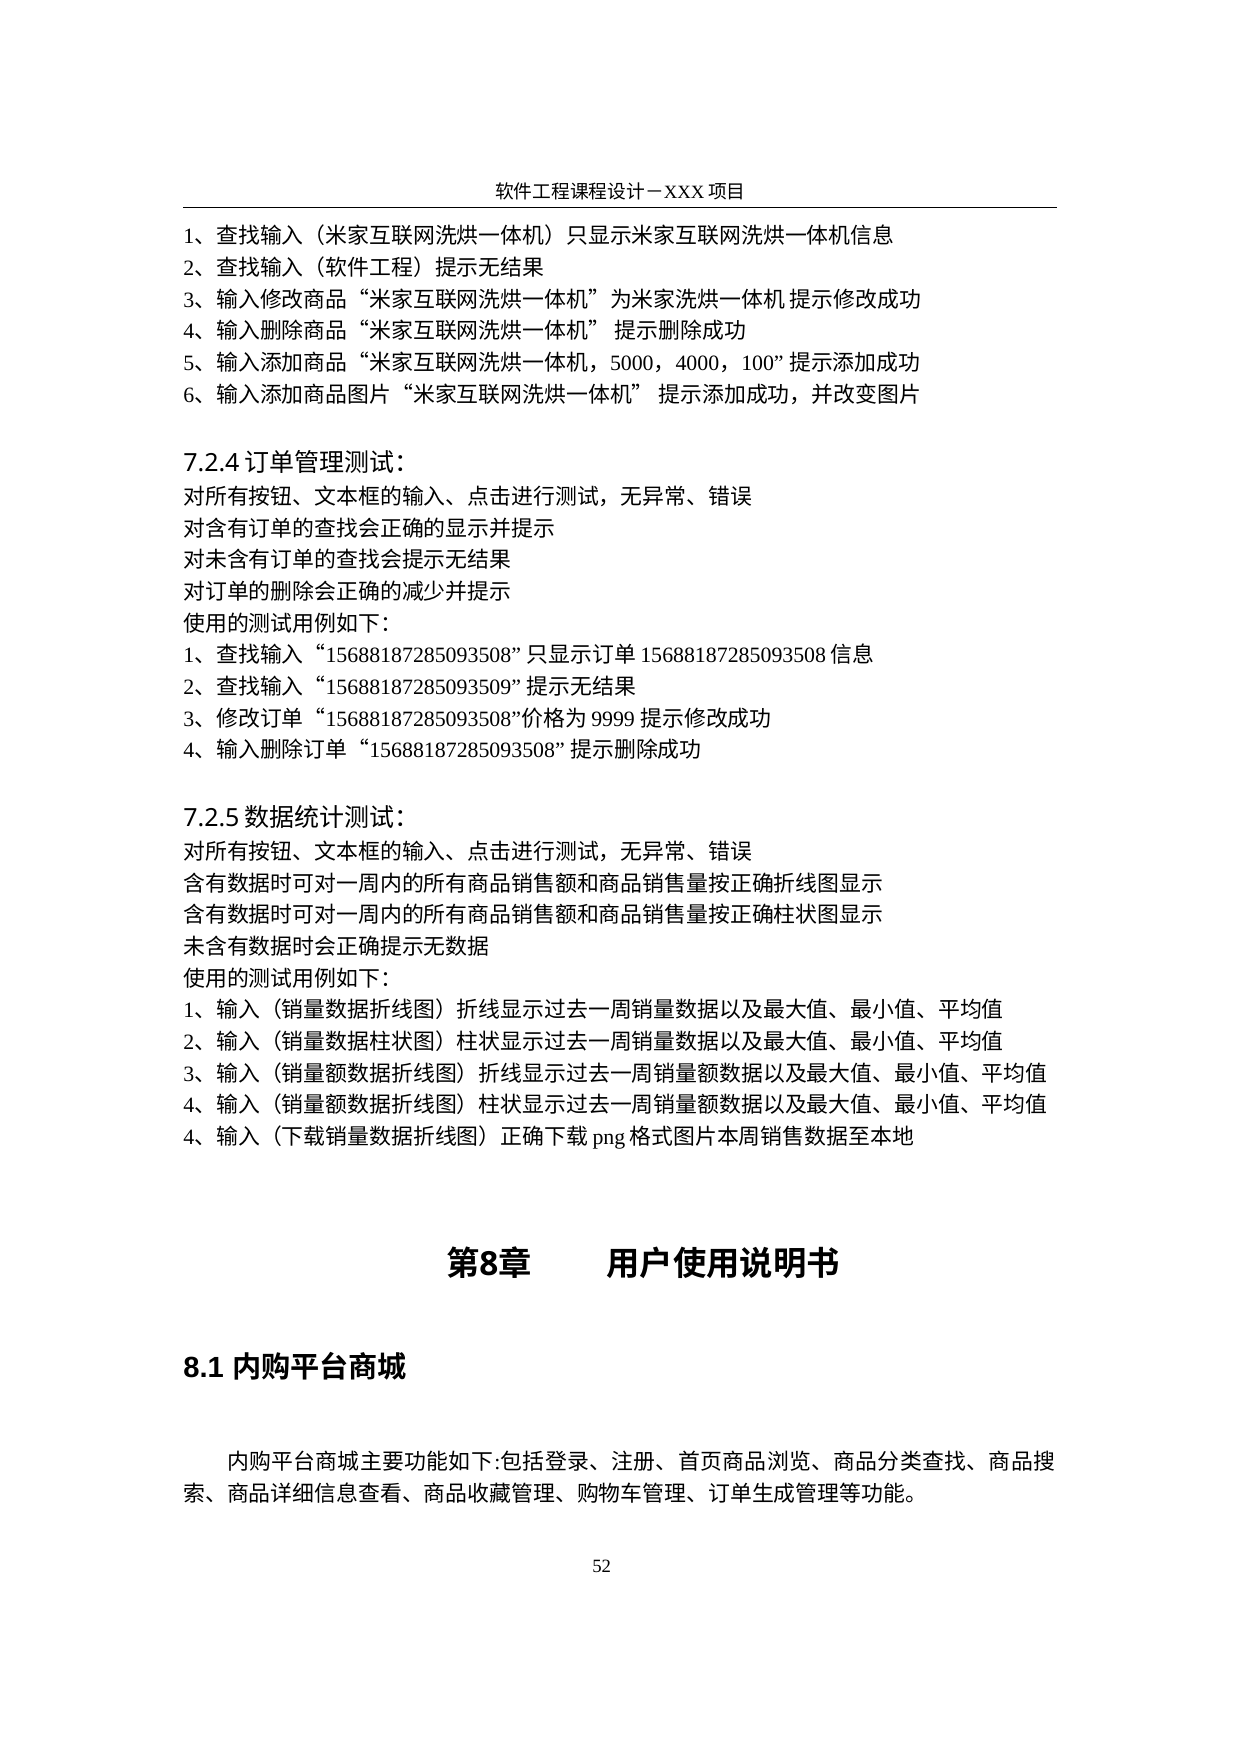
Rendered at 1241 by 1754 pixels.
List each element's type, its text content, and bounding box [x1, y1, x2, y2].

text 对所有按钮、文本框的输入、点击进行测试，无异常、错误 [183, 834, 1057, 866]
text 对含有订单的查找会正确的显示并提示 [183, 511, 1057, 542]
text 7.2.4订单管理测试： [183, 443, 1057, 479]
text 5、输入添加商品“米家互联网洗烘一体机，5000，4000，100” 提示添加成功 [183, 345, 1057, 377]
text 4、输入删除订单“15688187285093508” 提示删除成功 [183, 732, 1057, 764]
text 1、查找输入（米家互联网洗烘一体机）只显示米家互联网洗烘一体机信息 [183, 218, 1057, 250]
text 2、查找输入“15688187285093509” 提示无结果 [183, 669, 1057, 701]
subtitle 8.1 内购平台商城 [183, 1344, 1057, 1386]
text 2、输入（销量数据柱状图）柱状显示过去一周销量数据以及最大值、最小值、平均值 [183, 1024, 1057, 1056]
text 使用的测试用例如下： [183, 961, 1057, 992]
subtitle 用户使用说明书 [228, 1237, 1057, 1285]
text 7.2.5数据统计测试： [183, 798, 1057, 834]
text 4、输入（销量额数据折线图）柱状显示过去一周销量额数据以及最大值、最小值、平均值 [183, 1087, 1057, 1119]
text 4、输入删除商品“米家互联网洗烘一体机” 提示删除成功 [183, 313, 1057, 345]
text 未含有数据时会正确提示无数据 [183, 929, 1057, 961]
text 4、输入（下载销量数据折线图）正确下载png格式图片本周销售数据至本地 [183, 1119, 1057, 1151]
text 对未含有订单的查找会提示无结果 [183, 542, 1057, 574]
text 对订单的删除会正确的减少并提示 [183, 574, 1057, 606]
text 内购平台商城主要功能如下:包括登录、注册、首页商品浏览、商品分类查找、商品搜索、商品详细信息查看、商品收藏管理、购物车管理、订单生成管理等功能。 [183, 1444, 1057, 1507]
text 3、修改订单“15688187285093508”价格为9999 提示修改成功 [183, 701, 1057, 732]
text 使用的测试用例如下： [183, 606, 1057, 637]
text 6、输入添加商品图片“米家互联网洗烘一体机” 提示添加成功，并改变图片 [183, 377, 1057, 408]
text 3、输入（销量额数据折线图）折线显示过去一周销量额数据以及最大值、最小值、平均值 [183, 1056, 1057, 1087]
text 1、查找输入“15688187285093508” 只显示订单15688187285093508信息 [183, 637, 1057, 669]
text 1、输入（销量数据折线图）折线显示过去一周销量数据以及最大值、最小值、平均值 [183, 992, 1057, 1024]
text 3、输入修改商品“米家互联网洗烘一体机”为米家洗烘一体机 提示修改成功 [183, 282, 1057, 313]
text 含有数据时可对一周内的所有商品销售额和商品销售量按正确折线图显示 [183, 866, 1057, 897]
text 含有数据时可对一周内的所有商品销售额和商品销售量按正确柱状图显示 [183, 897, 1057, 929]
text 对所有按钮、文本框的输入、点击进行测试，无异常、错误 [183, 479, 1057, 511]
text 2、查找输入（软件工程）提示无结果 [183, 250, 1057, 282]
